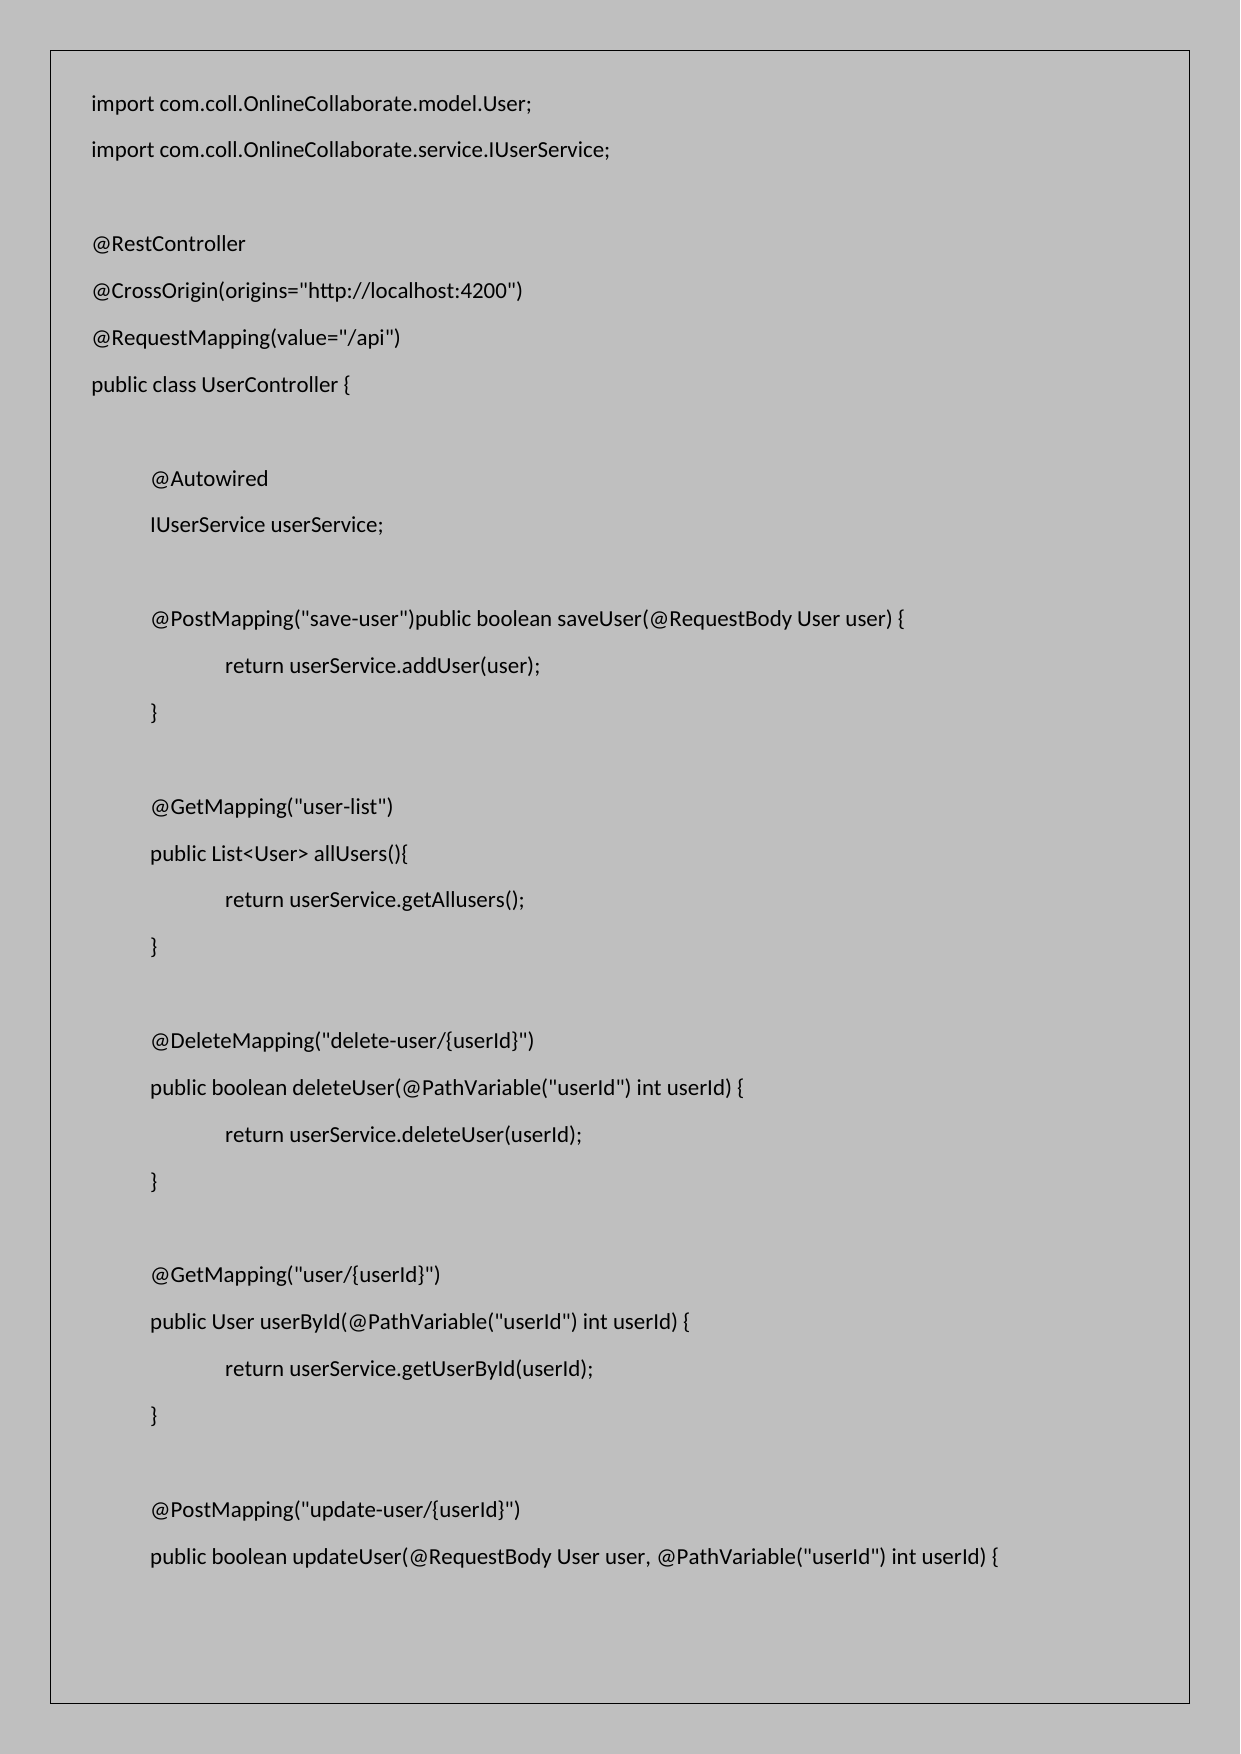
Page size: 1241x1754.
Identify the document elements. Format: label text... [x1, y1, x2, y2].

text @GetMapping("user-list") [91, 792, 1154, 820]
text import com.coll.OnlineCollaborate.model.User; [91, 89, 1154, 117]
text @CrossOrigin(origins="http://localhost:4200") [91, 276, 1154, 304]
text return userService.getAllusers(); [91, 886, 1154, 913]
text return userService.getUserById(userId); [91, 1354, 1154, 1382]
text import com.coll.OnlineCollaborate.service.IUserService; [91, 136, 1154, 163]
text IUserService userService; [91, 511, 1154, 538]
text @DeleteMapping("delete-user/{userId}") [91, 1026, 1154, 1054]
text public List<User> allUsers(){ [91, 839, 1154, 867]
text @PostMapping("update-user/{userId}") [91, 1495, 1154, 1523]
text } [91, 1167, 1154, 1195]
text @GetMapping("user/{userId}") [91, 1261, 1154, 1288]
text @Autowired [91, 464, 1154, 492]
text public boolean deleteUser(@PathVariable("userId") int userId) { [91, 1073, 1154, 1101]
text } [91, 1401, 1154, 1429]
text public class UserController { [91, 370, 1154, 398]
text @RequestMapping(value="/api") [91, 323, 1154, 351]
text return userService.addUser(user); [91, 651, 1154, 679]
text return userService.deleteUser(userId); [91, 1120, 1154, 1148]
text public User userById(@PathVariable("userId") int userId) { [91, 1307, 1154, 1335]
text @RestController [91, 229, 1154, 257]
text } [91, 698, 1154, 726]
text } [91, 932, 1154, 960]
text public boolean updateUser(@RequestBody User user, @PathVariable("userId") int userId) { [91, 1542, 1154, 1570]
text @PostMapping("save-user")public boolean saveUser(@RequestBody User user) { [91, 604, 1154, 632]
